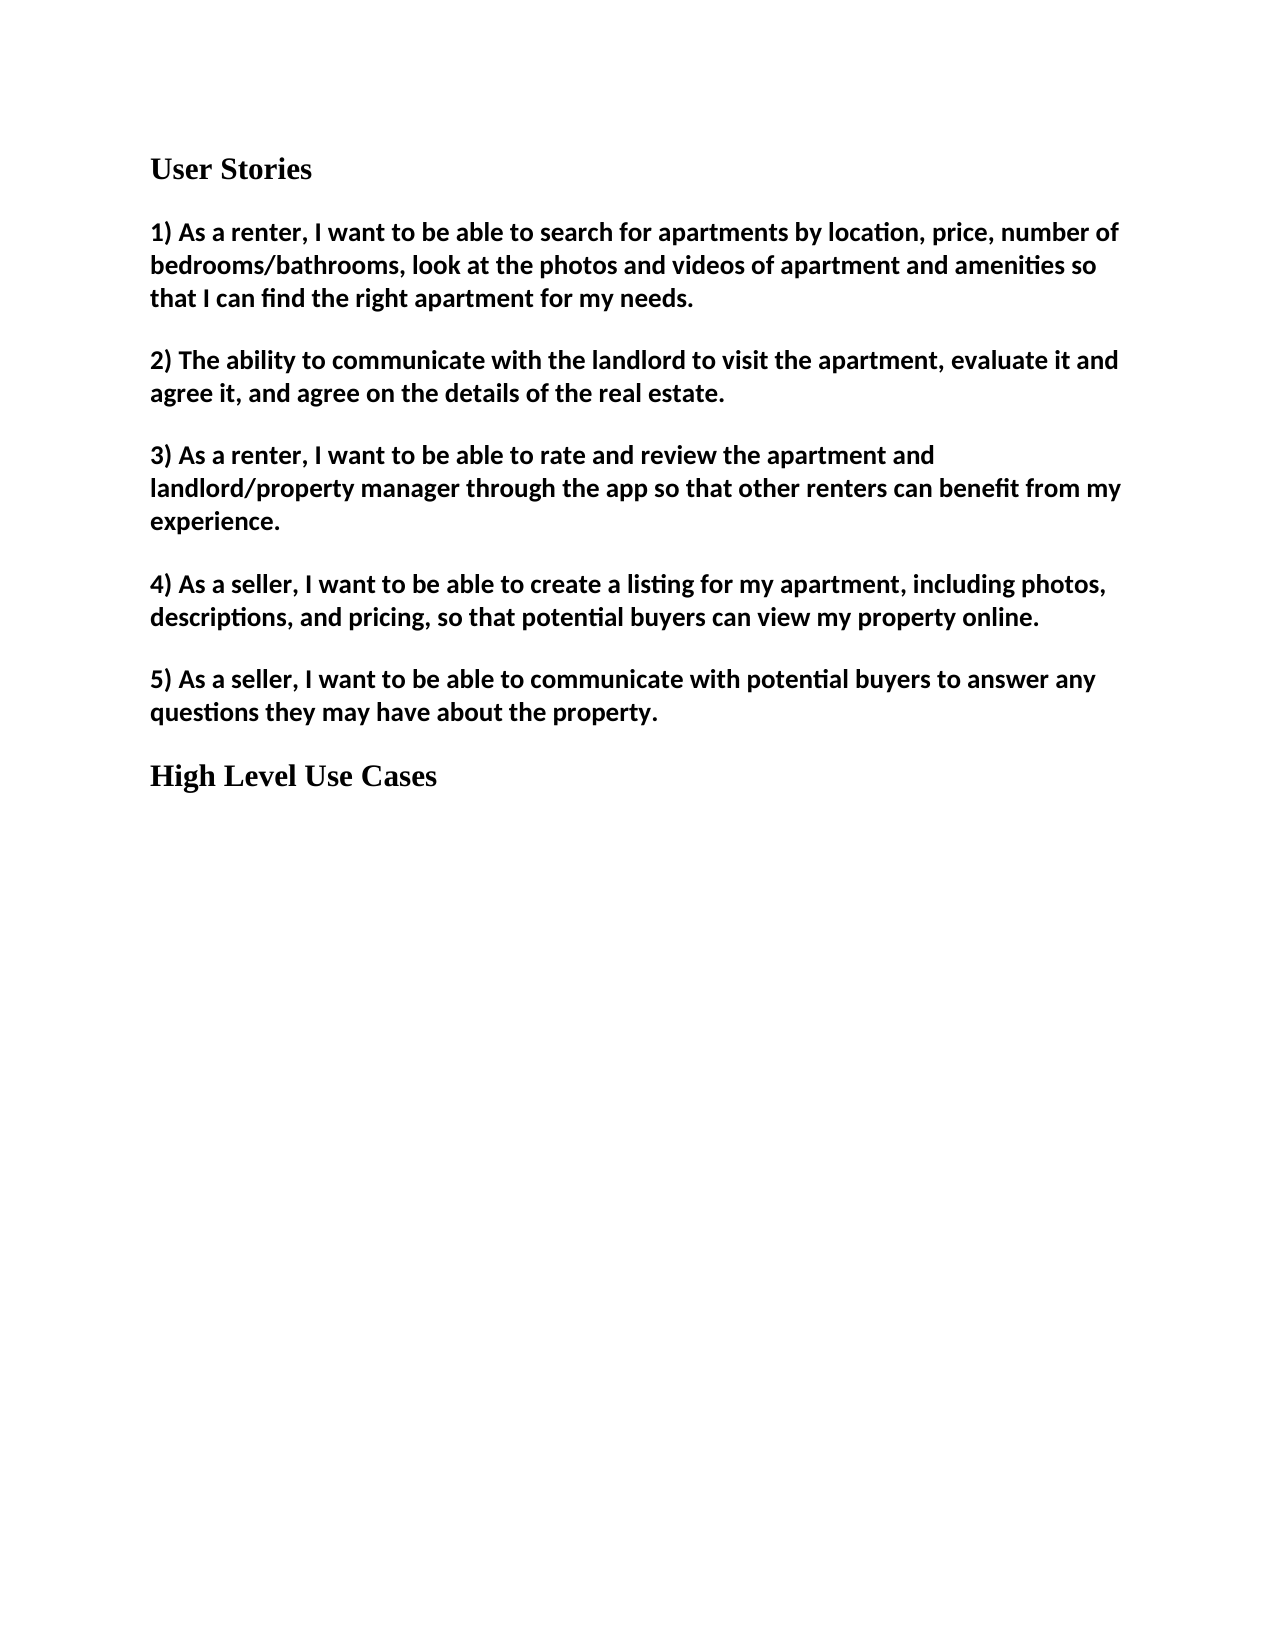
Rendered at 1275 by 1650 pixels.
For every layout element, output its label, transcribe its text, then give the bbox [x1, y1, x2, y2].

text 5) As a seller, I want to be able to communicate with potential buyers to answer any questions they may have about the property. [150, 662, 1125, 728]
text 4) As a seller, I want to be able to create a listing for my apartment, including photos, descriptions, and pricing, so that potential buyers can view my property online. [150, 567, 1125, 633]
text User Stories [150, 150, 1125, 186]
text 3) As a renter, I want to be able to rate and review the apartment and landlord/property manager through the app so that other renters can benefit from my experience. [150, 438, 1125, 538]
text High Level Use Cases [150, 757, 1125, 793]
text 2) The ability to communicate with the landlord to visit the apartment, evaluate it and agree it, and agree on the details of the real estate. [150, 343, 1125, 409]
text 1) As a renter, I want to be able to search for apartments by location, price, number of bedrooms/bathrooms, look at the photos and videos of apartment and amenities so that I can find the right apartment for my needs. [150, 215, 1125, 314]
